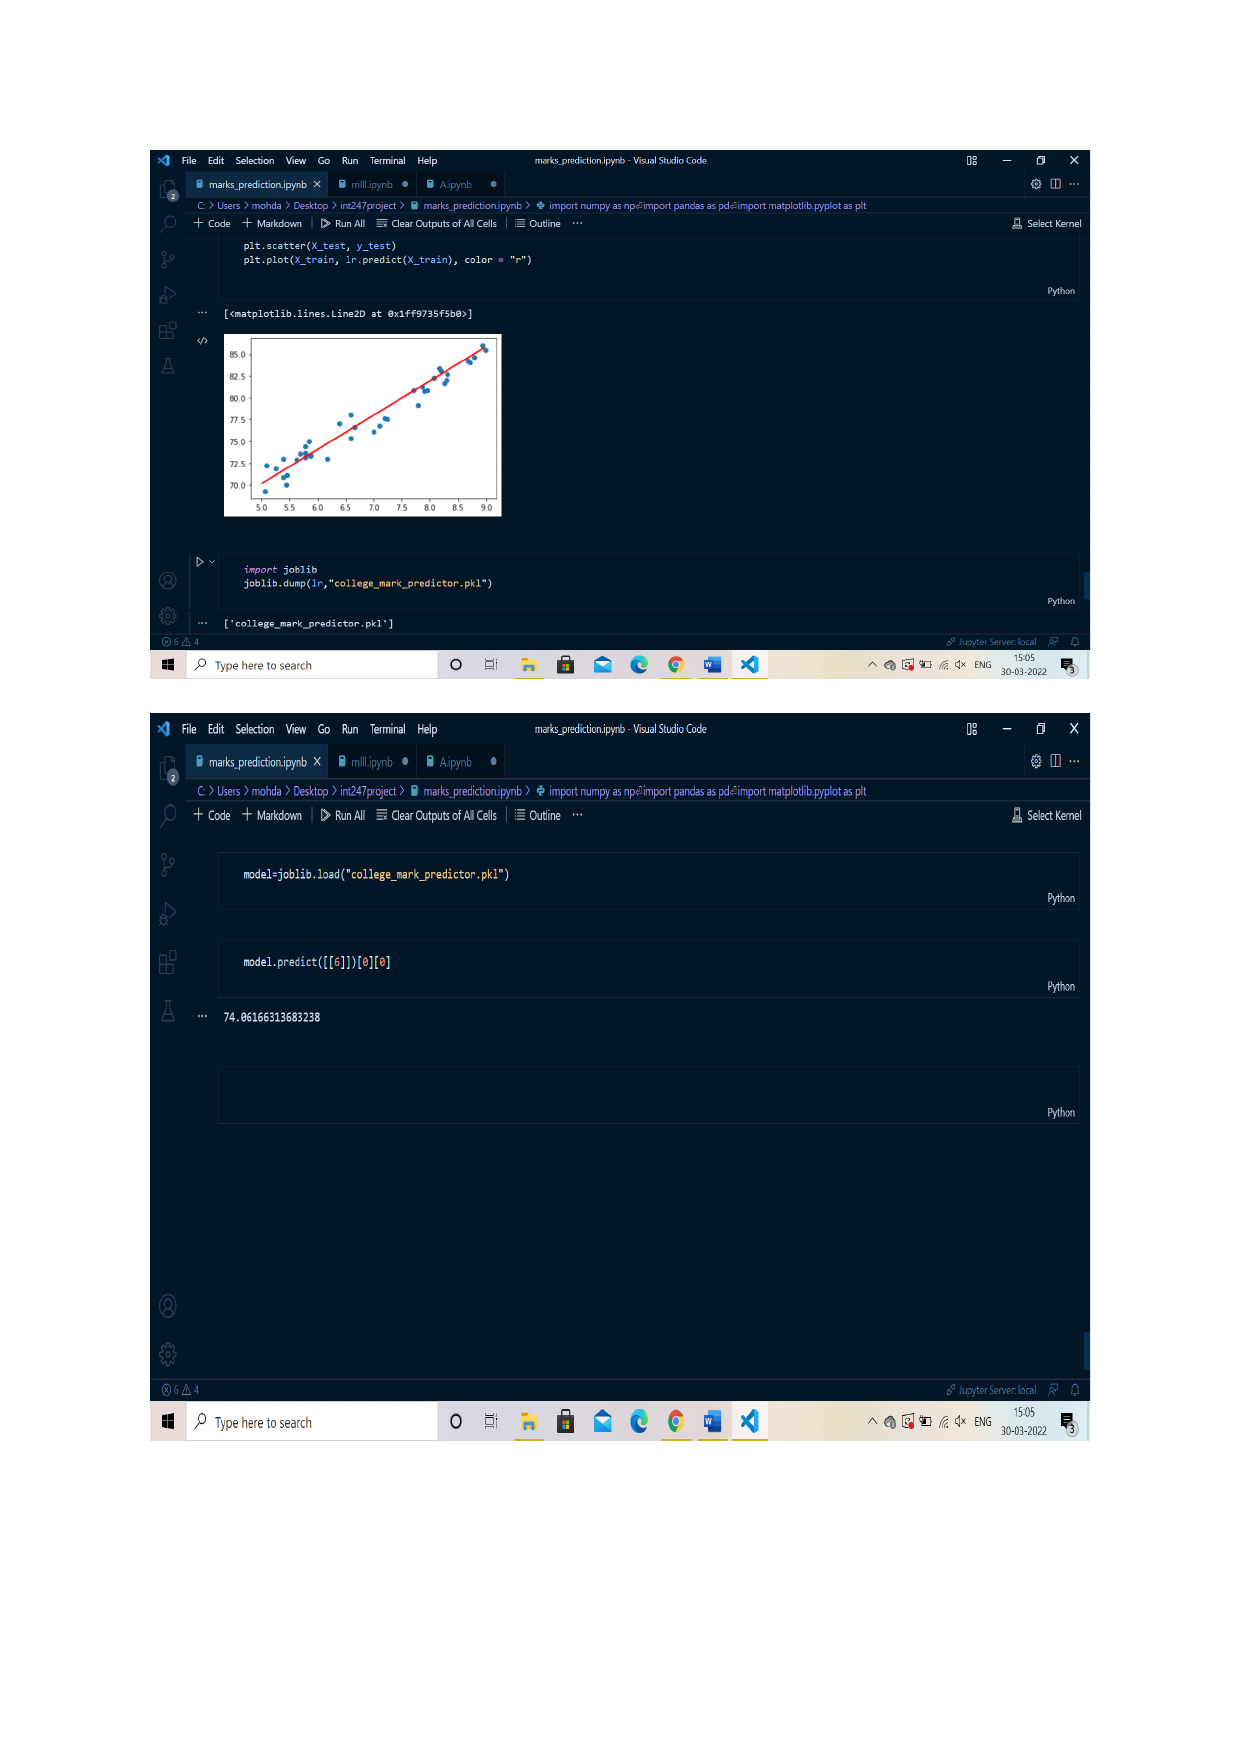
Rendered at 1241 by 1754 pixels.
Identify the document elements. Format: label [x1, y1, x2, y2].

picture [150, 150, 1091, 679]
picture [150, 713, 1091, 1441]
